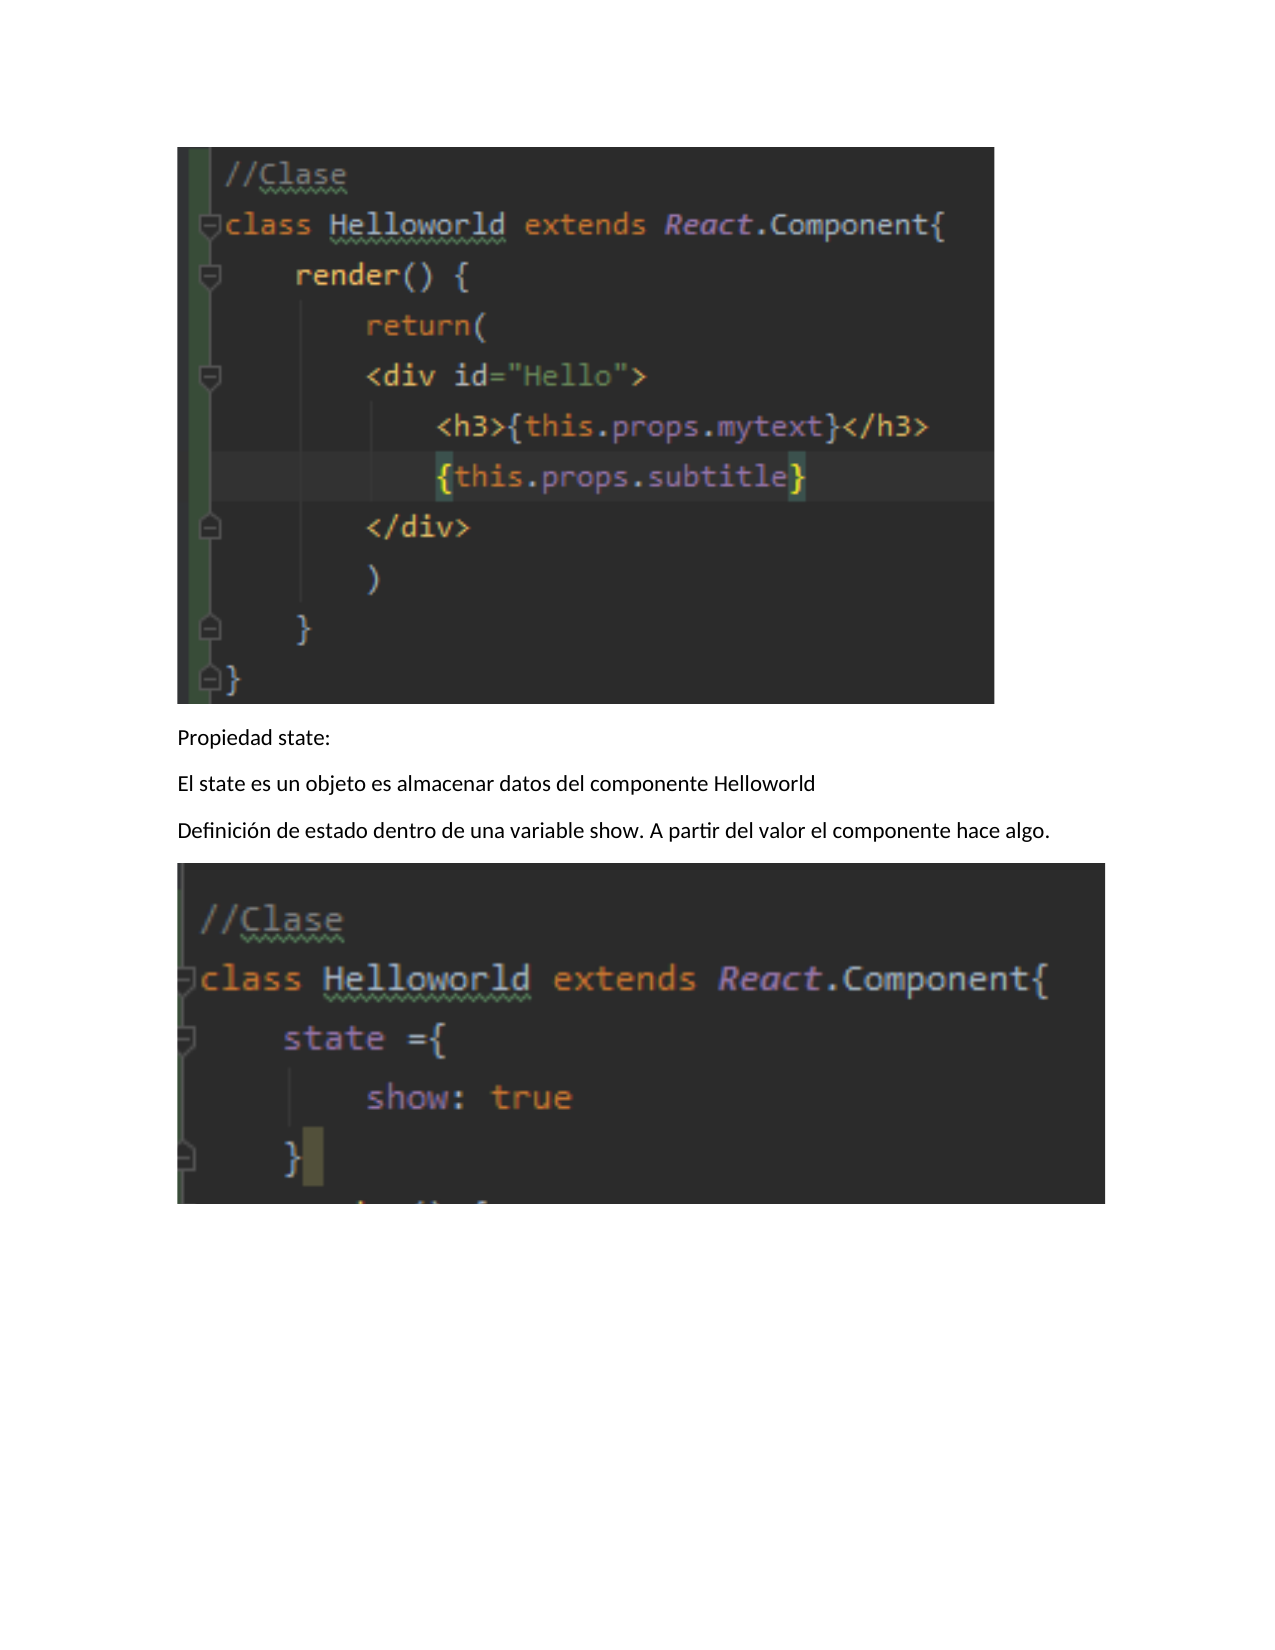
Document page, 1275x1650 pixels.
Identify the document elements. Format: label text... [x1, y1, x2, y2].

text El state es un objeto es almacenar datos del componente Helloworld [177, 769, 1098, 798]
text Propiedad state: [177, 723, 1098, 751]
picture [177, 147, 995, 704]
picture [177, 863, 1106, 1204]
text Definición de estado dentro de una variable show. A partir del valor el componente hace algo. [177, 816, 1098, 844]
